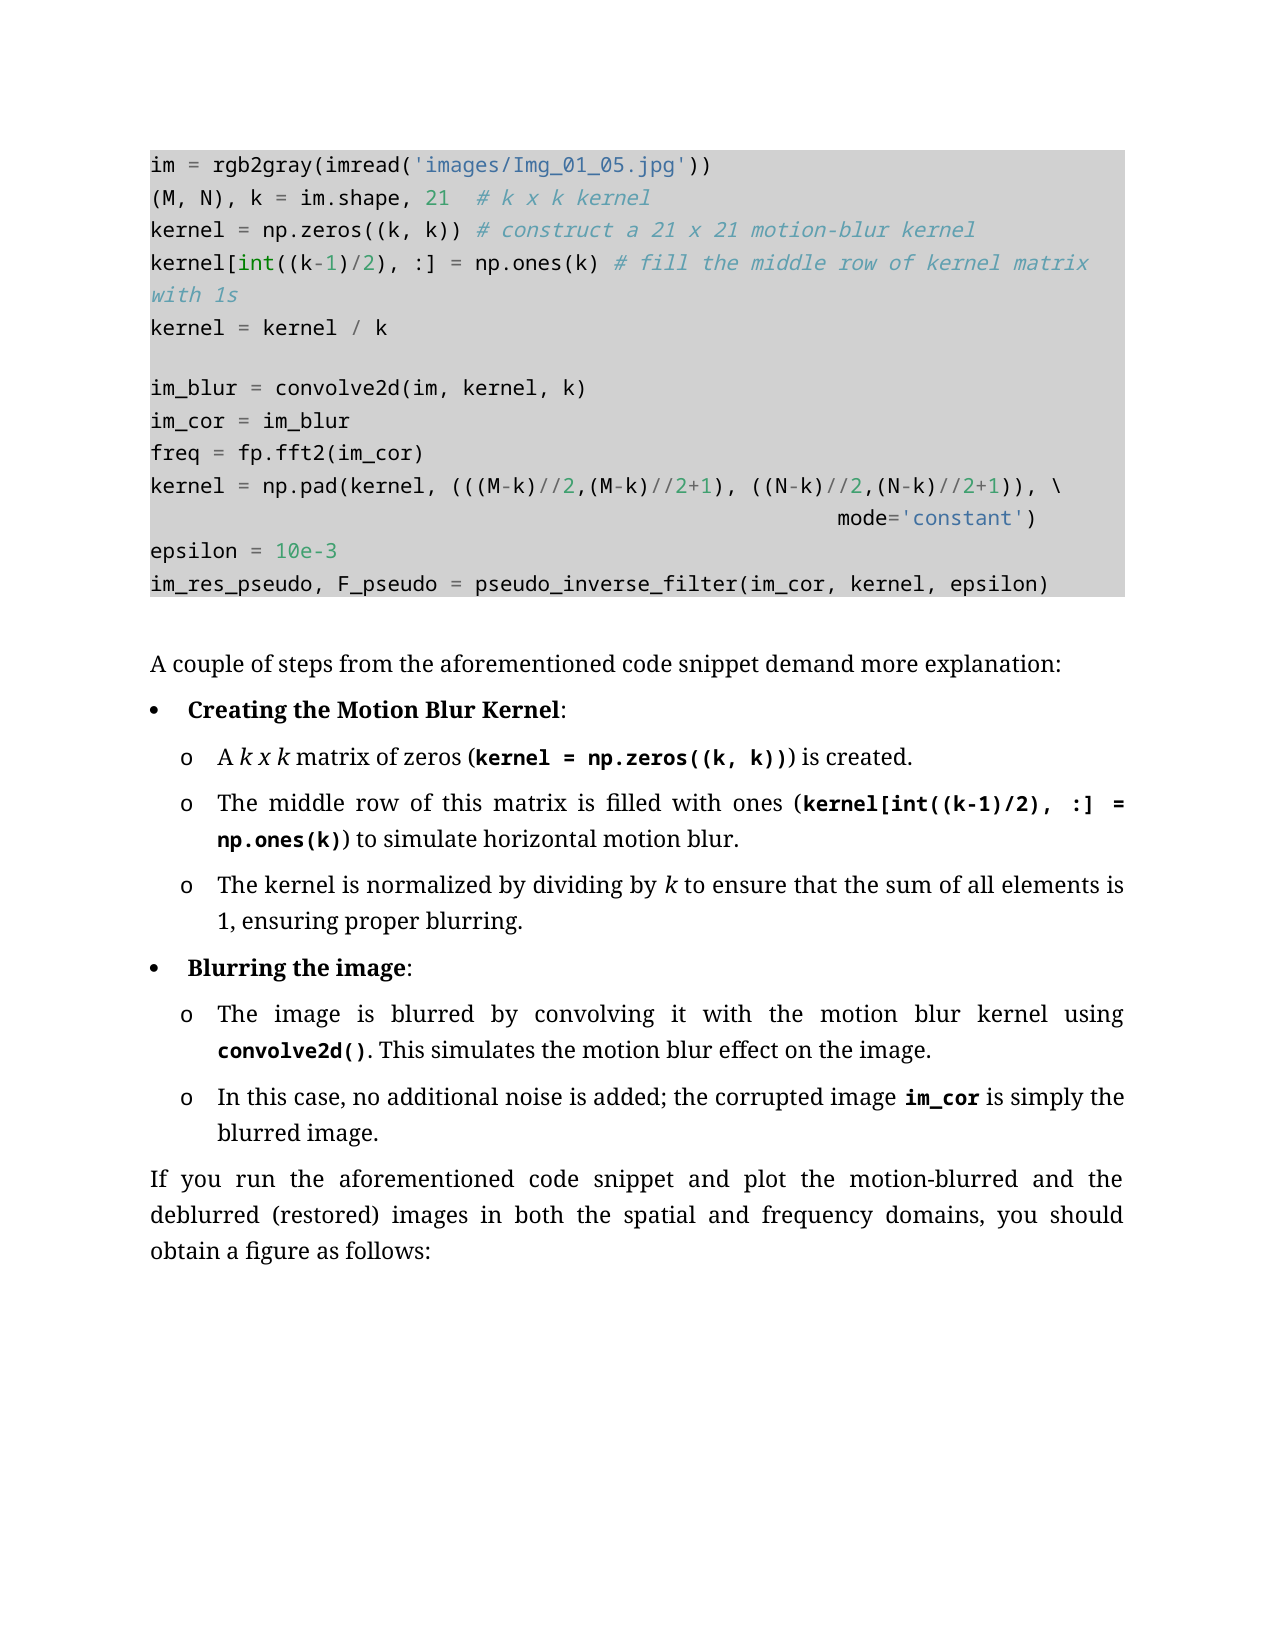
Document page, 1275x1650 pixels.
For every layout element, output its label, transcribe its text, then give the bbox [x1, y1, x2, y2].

list Creating the Motion Blur Kernel: [150, 694, 1125, 725]
text im = rgb2gray(imread('images/Img_01_05.jpg')) (M, N), k = im.shape, 21 # k x k kernel kernel = np.zeros((k, k)) # construct a 21 x 21 motion-blur kernel kernel[int((k-1)/2), :] = np.ones(k) # fill the middle row of kernel matrix with 1s kernel = kernel / k im_blur = convolve2d(im, kernel, k) im_cor = im_blur freq = fp.fft2(im_cor) kernel = np.pad(kernel, (((M-k)//2,(M-k)//2+1), ((N-k)//2,(N-k)//2+1)), \ mode='constant') epsilon = 10e-3 im_res_pseudo, F_pseudo = pseudo_inverse_filter(im_cor, kernel, epsilon) [150, 150, 1125, 597]
list In this case, no additional noise is added; the corrupted image im_cor is simply the blurred image. [179, 1080, 1125, 1148]
list The kernel is normalized by dividing by k to ensure that the sum of all elements is 1, ensuring proper blurring. [179, 869, 1125, 937]
list A k x k matrix of zeros (kernel = np.zeros((k, k))) is created. [179, 740, 1125, 772]
text A couple of steps from the aforementioned code snippet demand more explanation: [150, 648, 1125, 679]
list Blurring the image: [150, 952, 1125, 983]
list The middle row of this matrix is filled with ones (kernel[int((k-1)/2), :] = np.ones(k)) to simulate horizontal motion blur. [179, 787, 1125, 854]
list The image is blurred by convolving it with the motion blur kernel using convolve2d(). This simulates the motion blur effect on the image. [179, 998, 1125, 1065]
text If you run the aforementioned code snippet and plot the motion-blurred and the deblurred (restored) images in both the spatial and frequency domains, you should obtain a figure as follows: [150, 1163, 1125, 1266]
